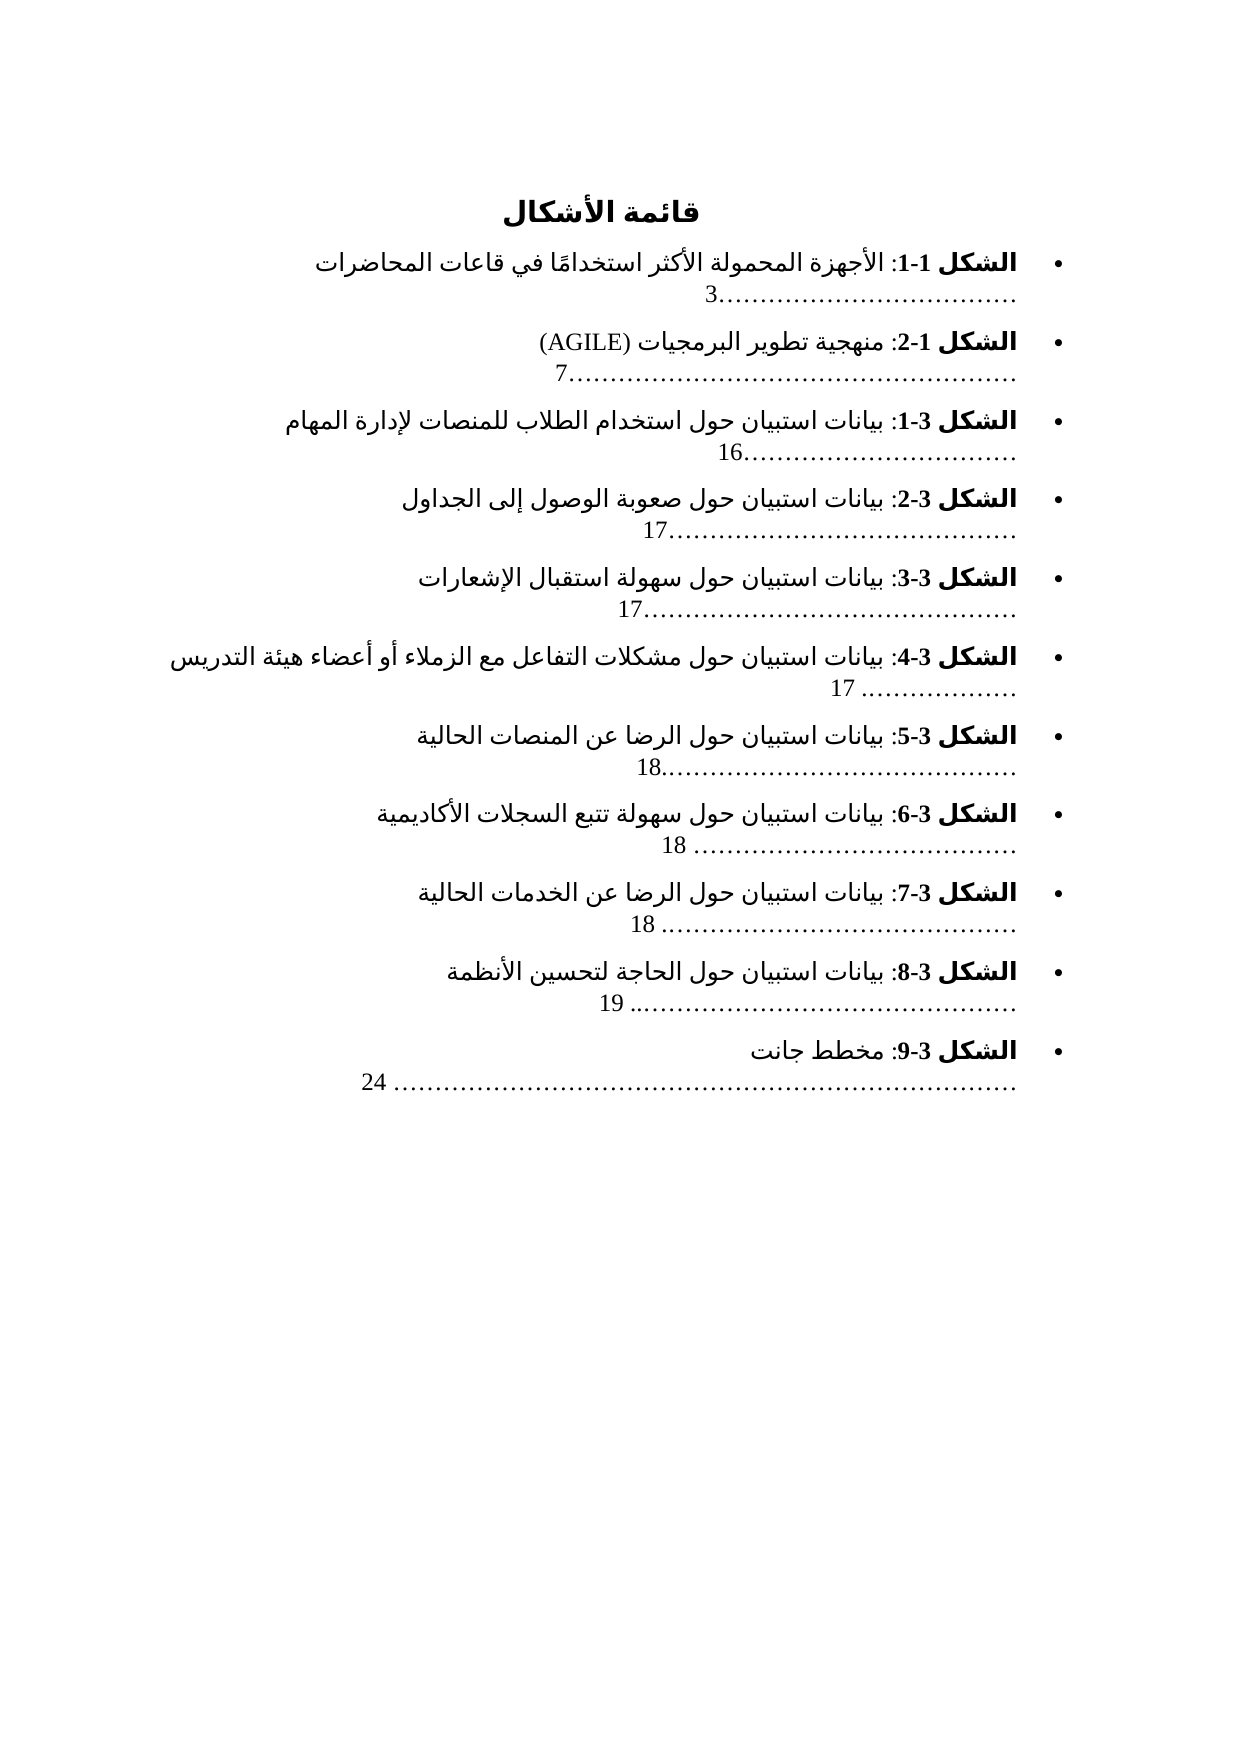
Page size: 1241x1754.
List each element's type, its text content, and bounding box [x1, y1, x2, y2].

list الشكل 3-2: بيانات استبيان حول صعوبة الوصول إلى الجداول ……………………………………17 [148, 484, 1055, 544]
list الشكل 3-1: بيانات استبيان حول استخدام الطلاب للمنصات لإدارة المهام ……………………………16 [148, 406, 1055, 466]
text قائمة الأشكال [148, 195, 1055, 229]
list الشكل 3-7: بيانات استبيان حول الرضا عن الخدمات الحالية ……………………………………. 18 [148, 878, 1055, 938]
list الشكل 3-3: بيانات استبيان حول سهولة استقبال الإشعارات ………………………………………17 [148, 563, 1055, 623]
list الشكل 3-8: بيانات استبيان حول الحاجة لتحسين الأنظمة ……………………………………….. 19 [148, 957, 1055, 1017]
list الشكل 1-2: منهجية تطوير البرمجيات (AGILE) ………………………………………………7 [148, 327, 1055, 387]
list الشكل 3-6: بيانات استبيان حول سهولة تتبع السجلات الأكاديمية ………………………………… 18 [148, 799, 1055, 859]
list الشكل 3-9: مخطط جانت ………………………………………………………………… 24 [148, 1036, 1055, 1096]
list الشكل 3-5: بيانات استبيان حول الرضا عن المنصات الحالية …………………………………….18 [148, 721, 1055, 781]
list الشكل 3-4: بيانات استبيان حول مشكلات التفاعل مع الزملاء أو أعضاء هيئة التدريس ………………. 17 [148, 642, 1055, 702]
list الشكل 1-1: الأجهزة المحمولة الأكثر استخدامًا في قاعات المحاضرات ………………………………3 [148, 248, 1055, 308]
